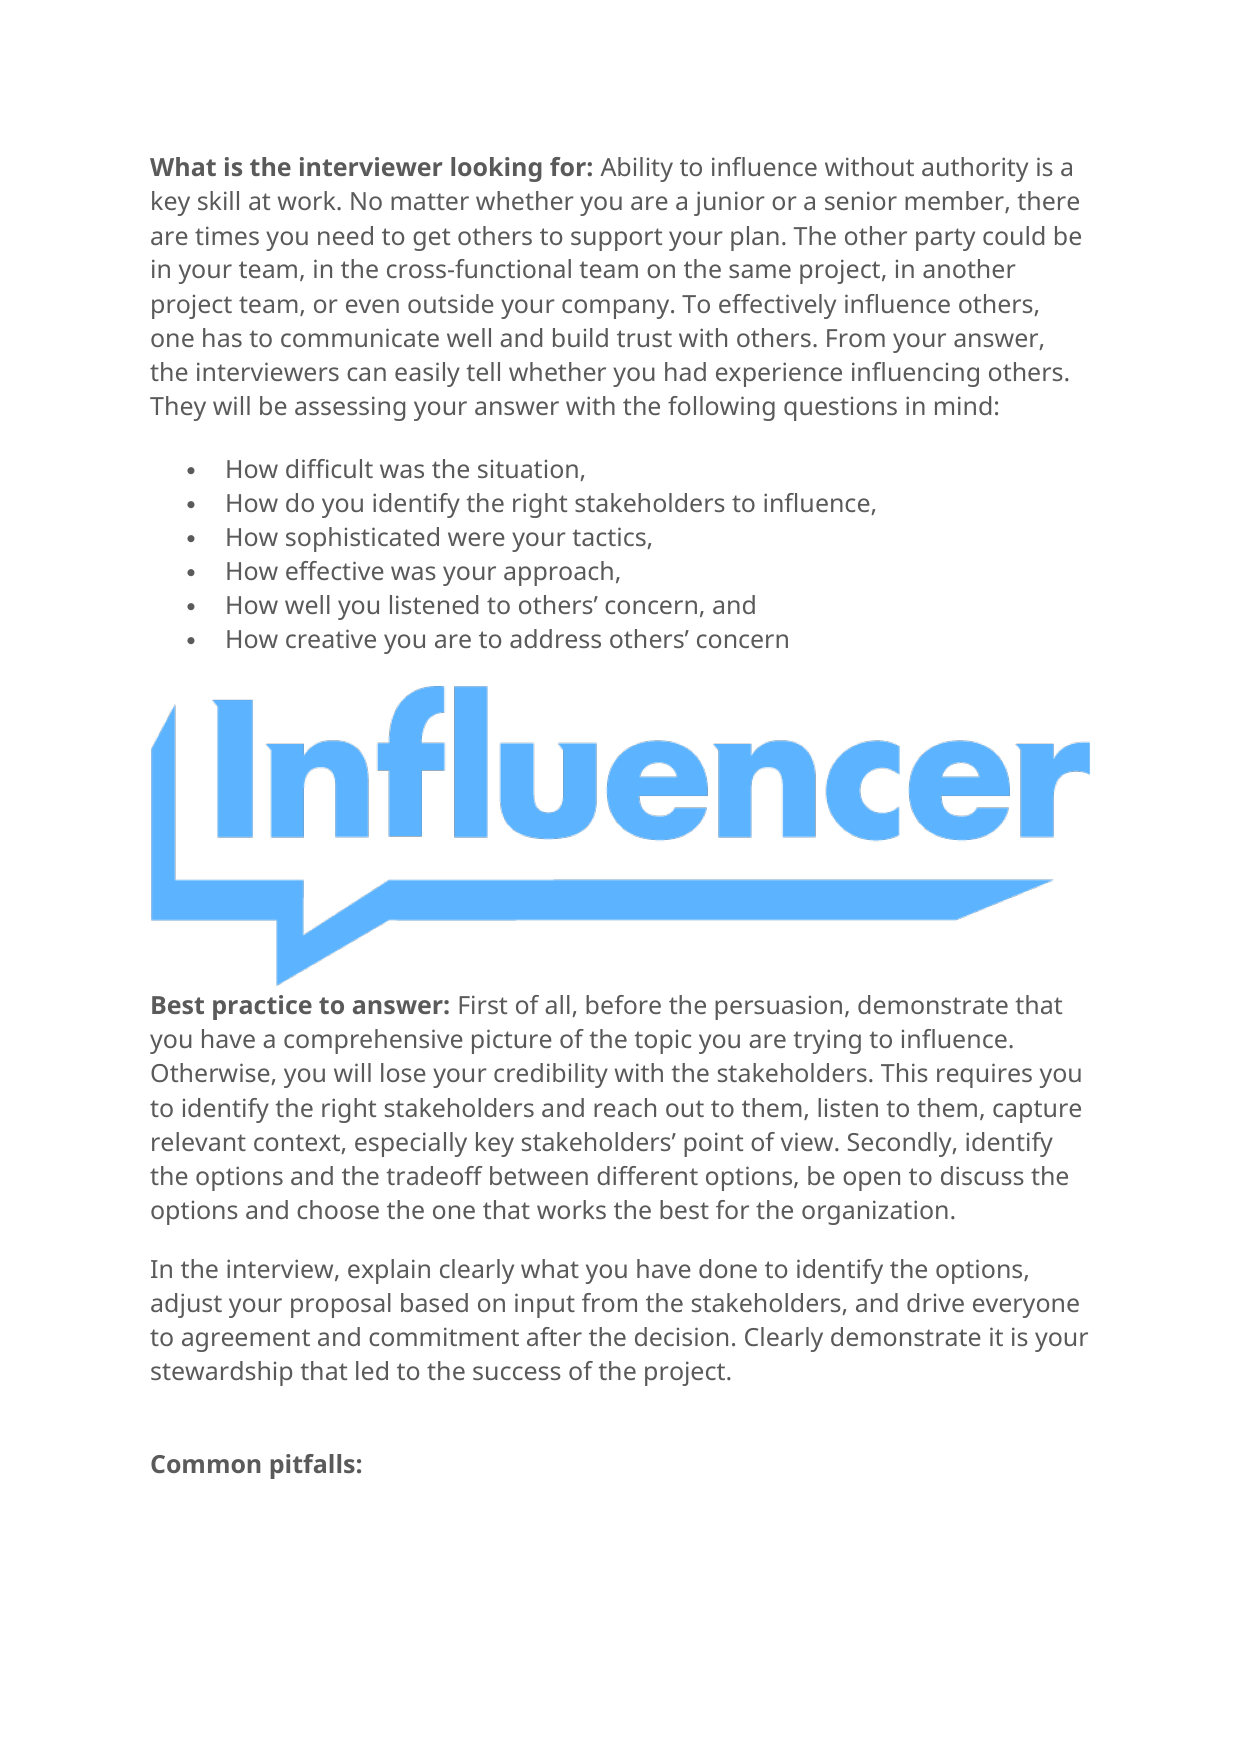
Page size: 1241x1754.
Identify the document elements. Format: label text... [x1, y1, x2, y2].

list How difficult was the situation, [187, 452, 1090, 486]
list How creative you are to address others’ concern [187, 622, 1090, 656]
text In the interview, explain clearly what you have done to identify the options, adjust your proposal based on input from the stakeholders, and drive everyone to agreement and commitment after the decision. Clearly demonstrate it is your stewardship that led to the success of the project. [150, 1251, 1090, 1388]
list How do you identify the right stakeholders to influence, [187, 486, 1090, 520]
text Best practice to answer: First of all, before the persuasion, demonstrate that you have a comprehensive picture of the topic you are trying to influence. Otherwise, you will lose your credibility with the stakeholders. This requires you to identify the right stakeholders and reach out to them, listen to them, capture relevant context, especially key stakeholders’ point of view. Secondly, identify the options and the tradeoff between different options, be open to discuss the options and choose the one that works the best for the organization. [150, 988, 1090, 1226]
text Common pitfalls: [150, 1447, 1090, 1481]
list How well you listened to others’ concern, and [187, 588, 1090, 622]
picture [150, 685, 1091, 988]
list How sophisticated were your tactics, [187, 520, 1090, 554]
text What is the interviewer looking for: Ability to influence without authority is a key skill at work. No matter whether you are a junior or a senior member, there are times you need to get others to support your plan. The other party could be in your team, in the cross-functional team on the same project, in another project team, or even outside your company. To effectively influence others, one has to communicate well and build trust with others. From your answer, the interviewers can easily tell whether you had experience influencing others. They will be assessing your answer with the following questions in mind: [150, 150, 1090, 422]
list How effective was your approach, [187, 554, 1090, 588]
